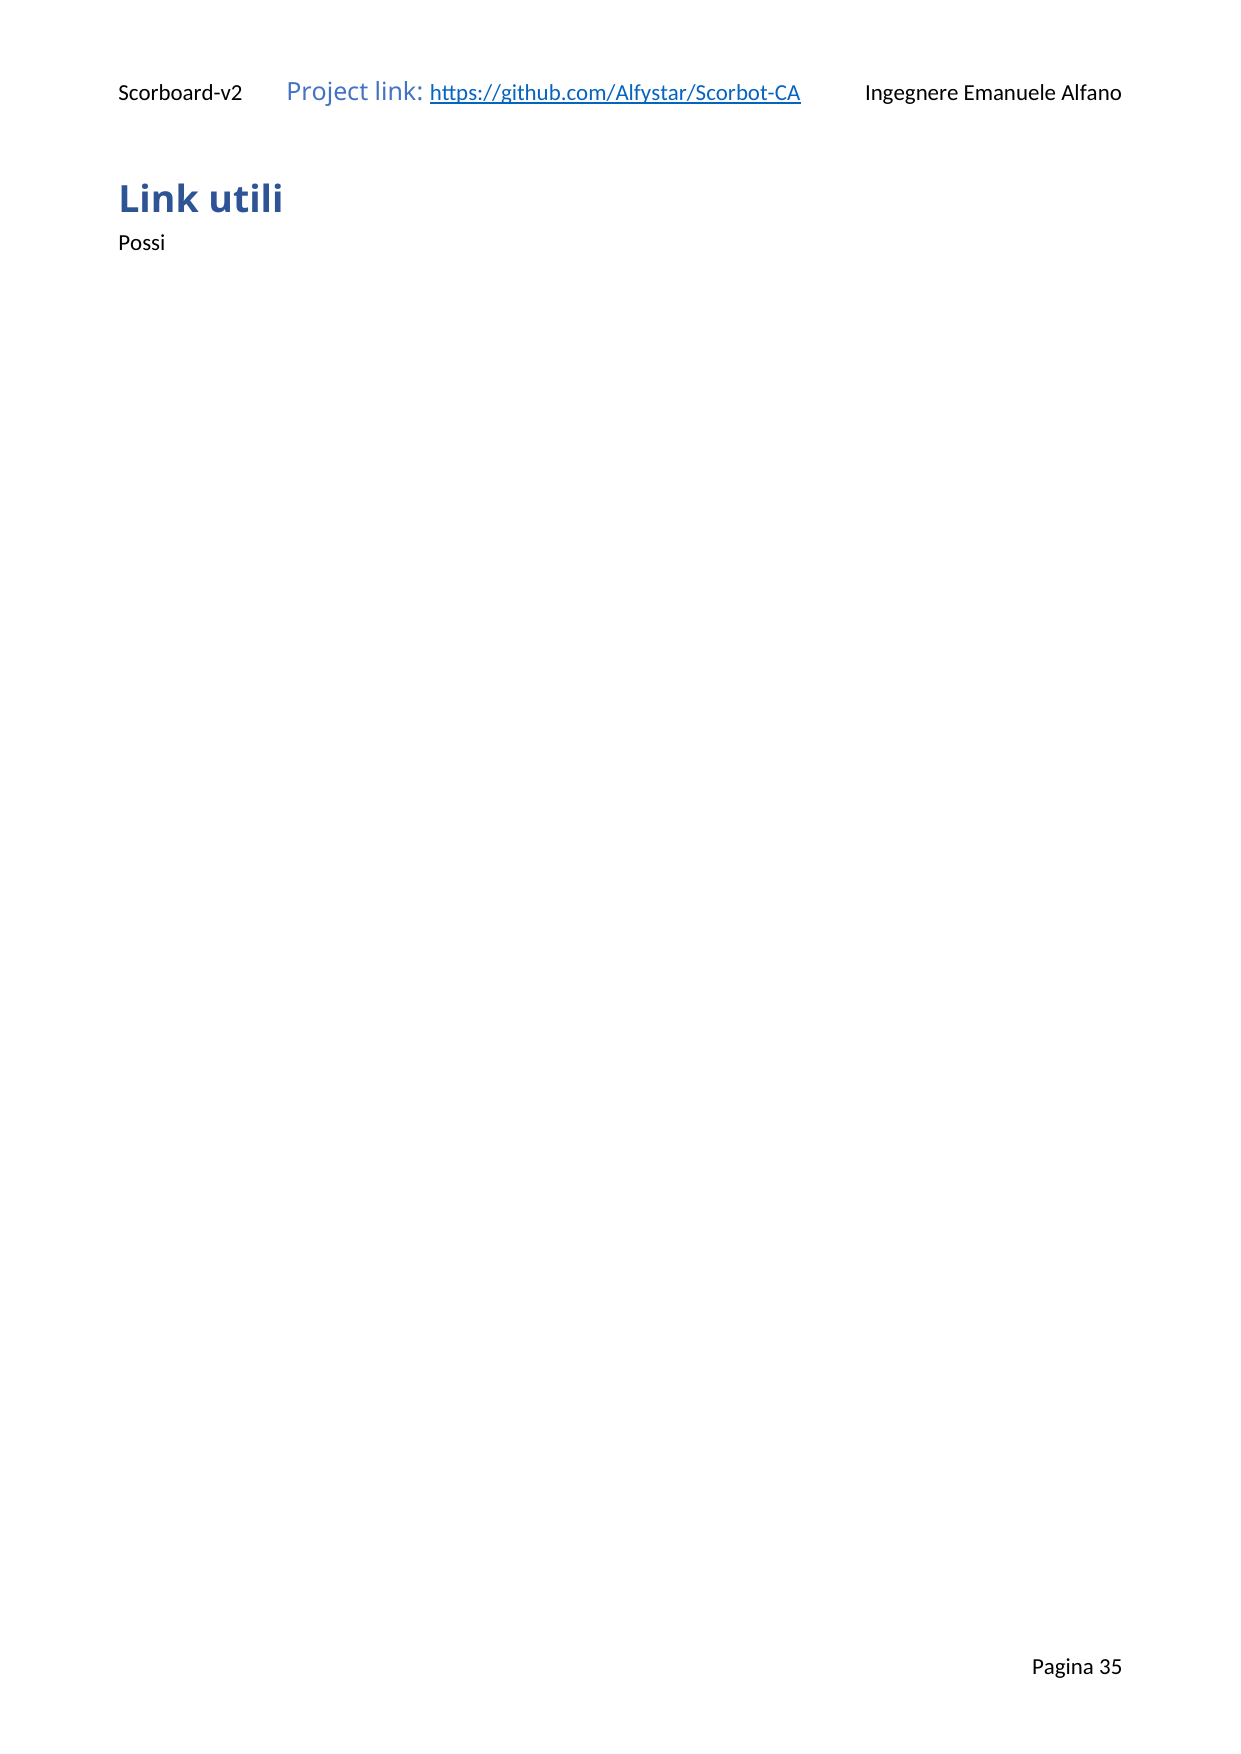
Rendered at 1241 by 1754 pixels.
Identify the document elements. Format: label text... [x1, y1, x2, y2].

text Possi [118, 228, 1122, 256]
subtitle Link utili [118, 173, 1122, 224]
